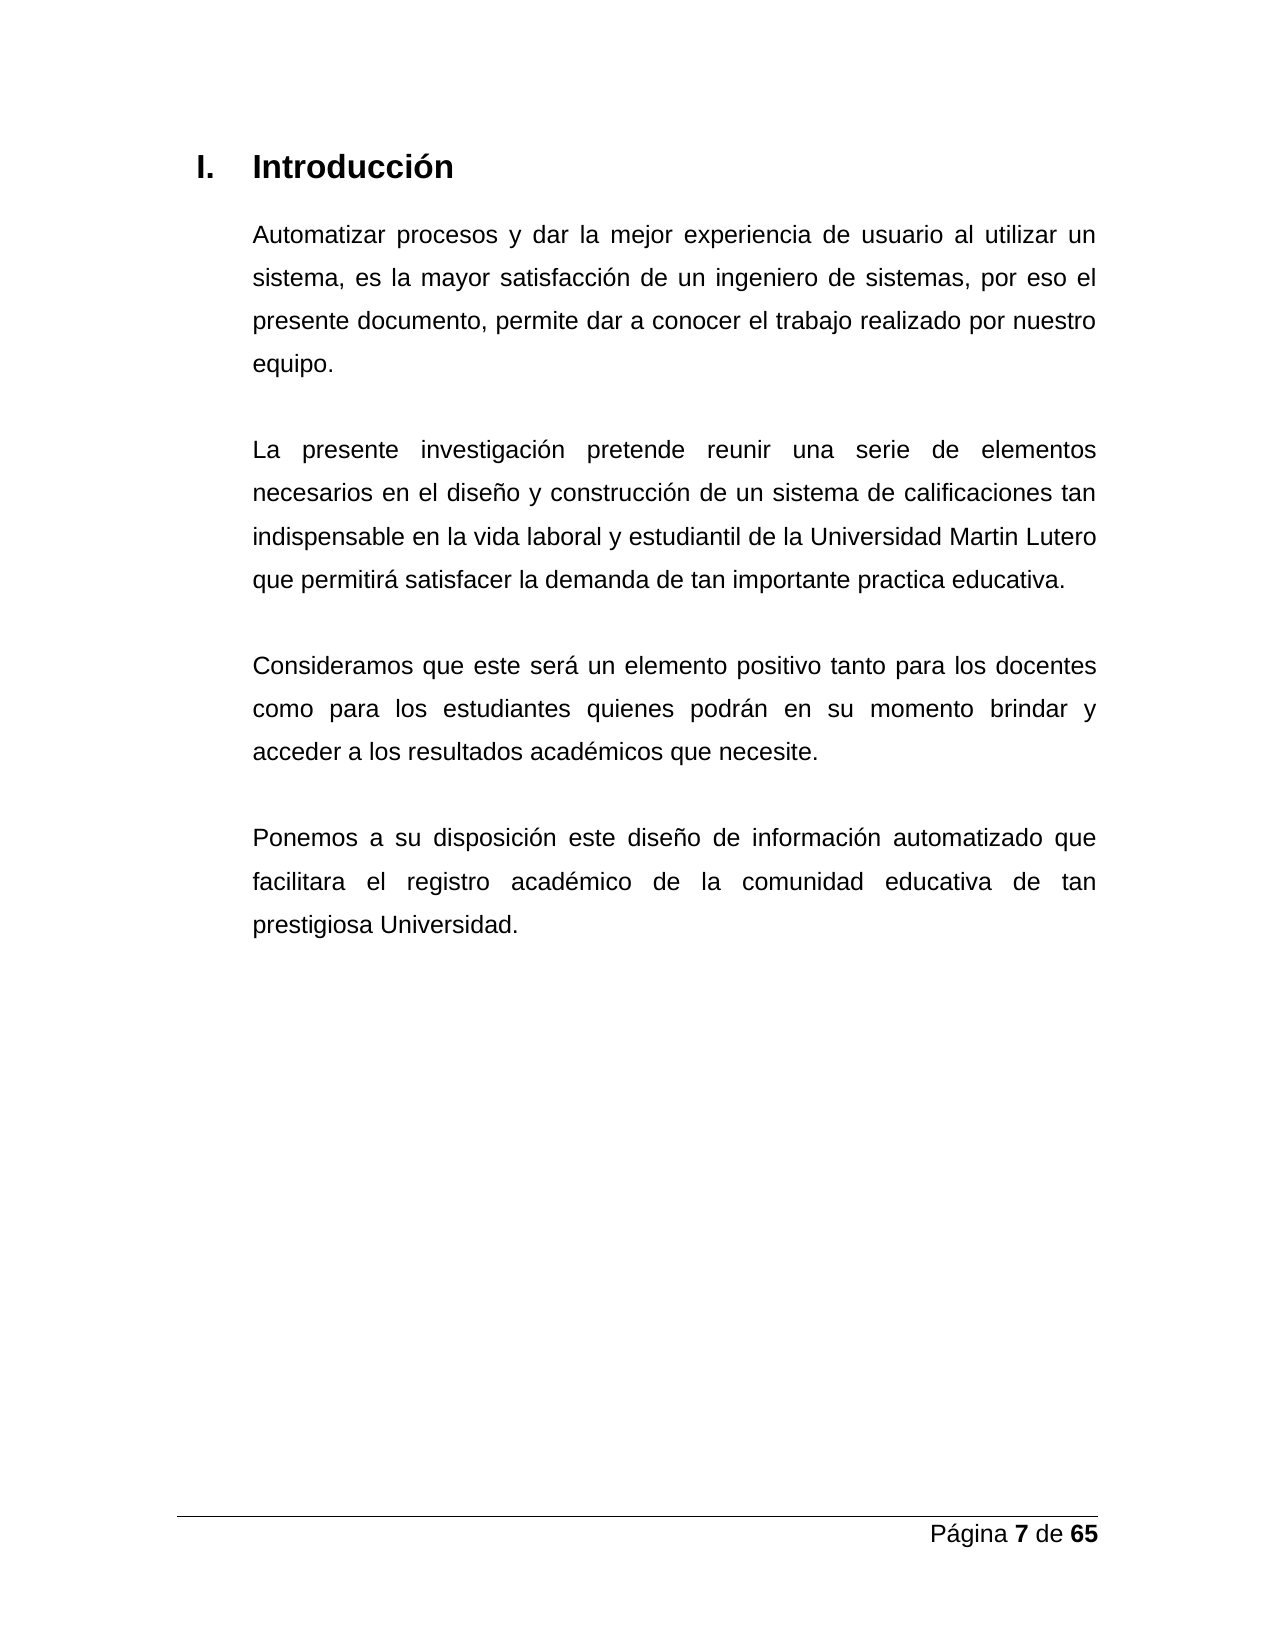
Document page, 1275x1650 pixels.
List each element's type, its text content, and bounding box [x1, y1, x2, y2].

subtitle Introducción [215, 148, 1098, 186]
text Automatizar procesos y dar la mejor experiencia de usuario al utilizar un sistema, es la mayor satisfacción de un ingeniero de sistemas, por eso el presente documento, permite dar a conocer el trabajo realizado por nuestro equipo. [252, 219, 1098, 378]
text Ponemos a su disposición este diseño de información automatizado que facilitara el registro académico de la comunidad educativa de tan prestigiosa Universidad. [252, 823, 1098, 938]
text La presente investigación pretende reunir una serie de elementos necesarios en el diseño y construcción de un sistema de calificaciones tan indispensable en la vida laboral y estudiantil de la Universidad Martin Lutero que permitirá satisfacer la demanda de tan importante practica educativa. [252, 435, 1098, 593]
text Consideramos que este será un elemento positivo tanto para los docentes como para los estudiantes quienes podrán en su momento brindar y acceder a los resultados académicos que necesite. [252, 651, 1098, 766]
